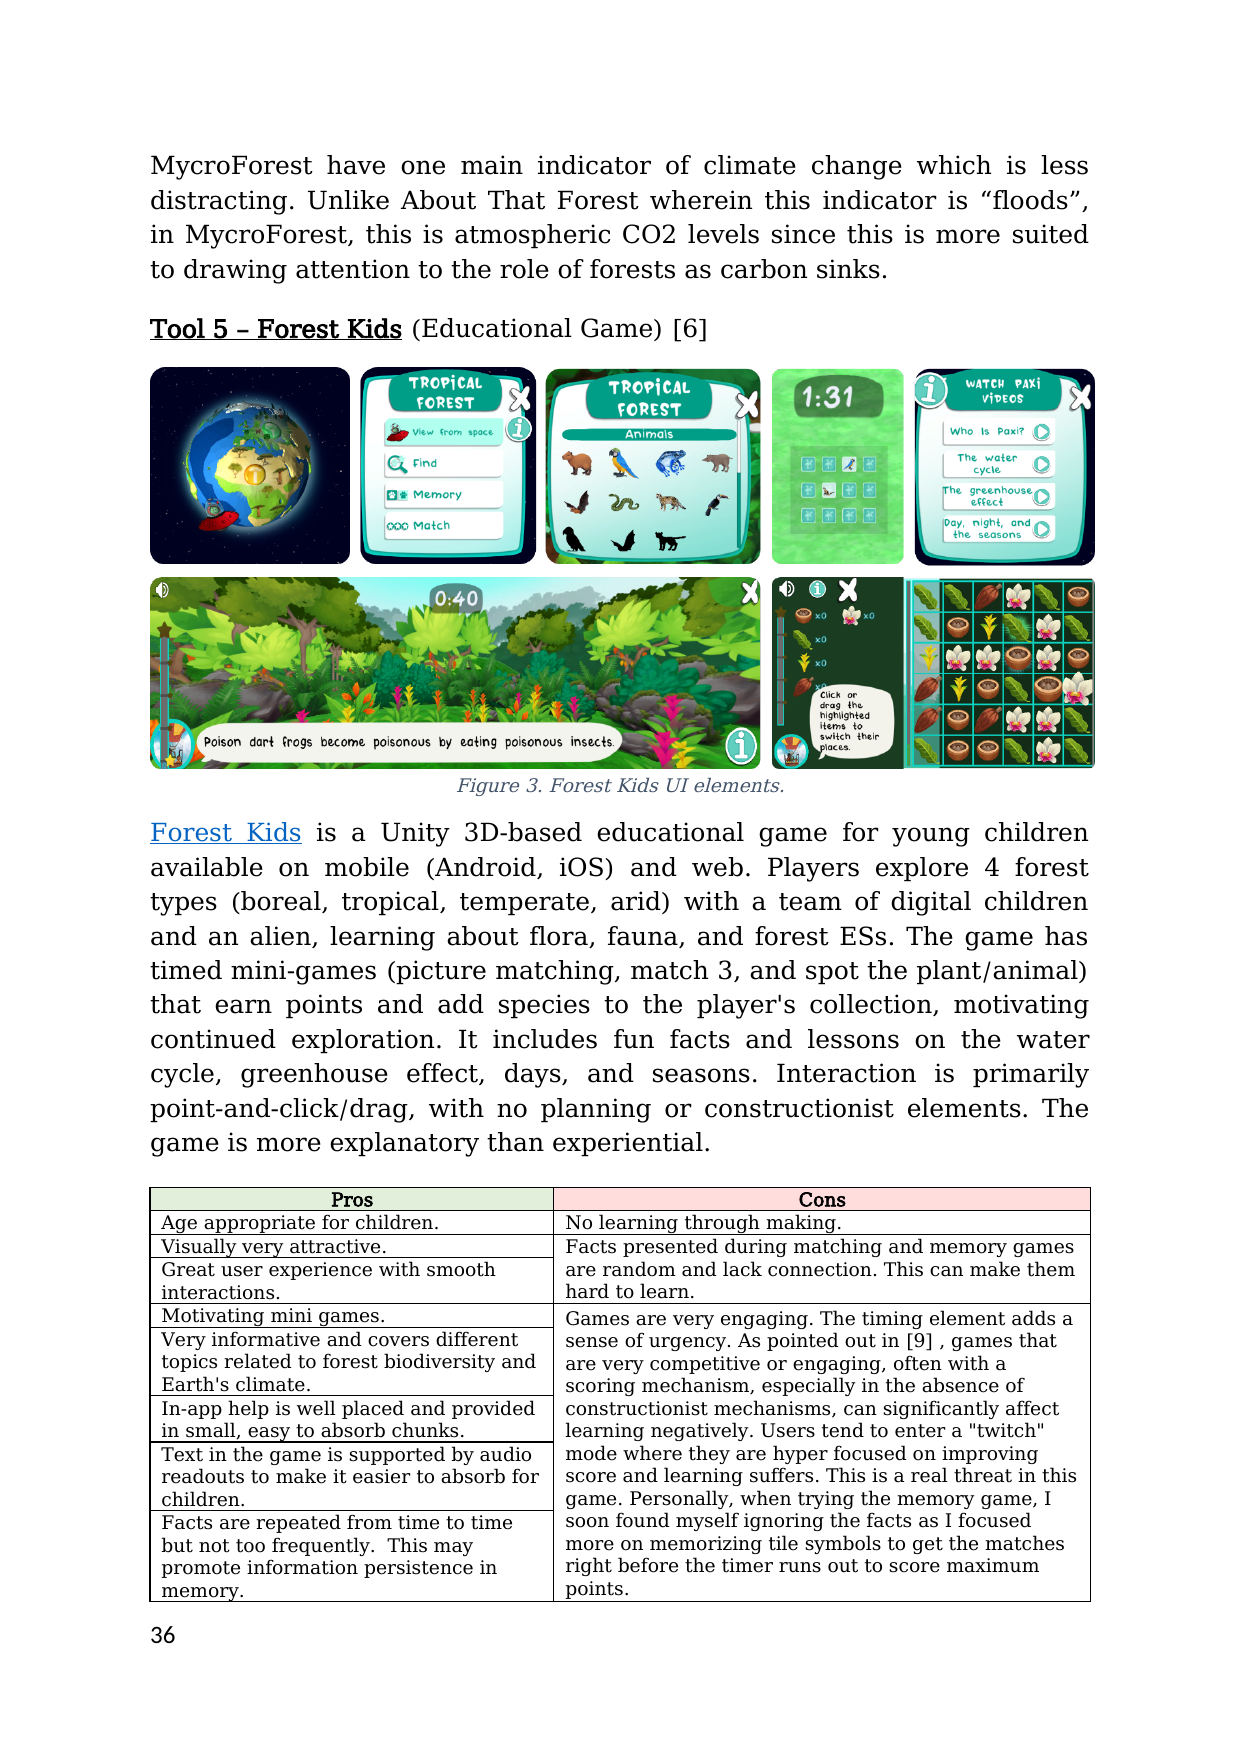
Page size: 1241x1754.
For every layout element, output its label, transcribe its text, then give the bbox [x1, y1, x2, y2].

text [150, 150, 1090, 283]
table_cell Text in the game is supported by audio readouts to make it easier to absorb for children. [151, 1443, 553, 1510]
table_cell Facts presented during matching and memory games are random and lack connection. This can make them hard to learn. [554, 1235, 1090, 1303]
table_cell Great user experience with smooth interactions. [151, 1258, 553, 1303]
table_cell Facts are repeated from time to time but not too frequently. This may promote information persistence in memory. [151, 1511, 553, 1601]
table_cell Motivating mini games. [151, 1304, 553, 1327]
table_header Cons [554, 1188, 1090, 1210]
table_cell In-app help is well placed and provided in small, easy to absorb chunks. [151, 1396, 553, 1441]
table_header Pros [151, 1188, 553, 1210]
picture [150, 367, 1095, 769]
table_cell Age appropriate for children. [151, 1211, 553, 1234]
subtitle Tool 5 – Forest Kids (Educational Game) [6] [150, 313, 1090, 343]
table_cell No learning through making. [554, 1211, 1090, 1234]
table_cell Very informative and covers different topics related to forest biodiversity and Earth's climate. [151, 1328, 553, 1395]
text Figure 3. Forest Kids UI elements. [150, 773, 1090, 796]
table_cell Visually very attractive. [151, 1235, 553, 1257]
table_cell Games are very engaging. The timing element adds a sense of urgency. As pointed out in [9] , games that are very competitive or engaging, often with a scoring mechanism, especially in the absence of constructionist mechanisms, can significantly affect learning negatively. Users tend to enter a "twitch" mode where they are hyper focused on improving score and learning suffers. This is a real threat in this game. Personally, when trying the memory game, I soon found myself ignoring the facts as I focused more on memorizing tile symbols to get the matches right before the timer runs out to score maximum points. [554, 1304, 1090, 1601]
text Forest Kids is a Unity 3D-based educational game for young children available on mobile (Android, iOS) and web. Players explore 4 forest types (boreal, tropical, temperate, arid) with a team of digital children and an alien, learning about flora, fauna, and forest ESs. The game has timed mini-games (picture matching, match 3, and spot the plant/animal) that earn points and add species to the player's collection, motivating continued exploration. It includes fun facts and lessons on the water cycle, greenhouse effect, days, and seasons. Interaction is primarily point-and-click/drag, with no planning or constructionist elements. The game is more explanatory than experiential. [150, 817, 1090, 1157]
